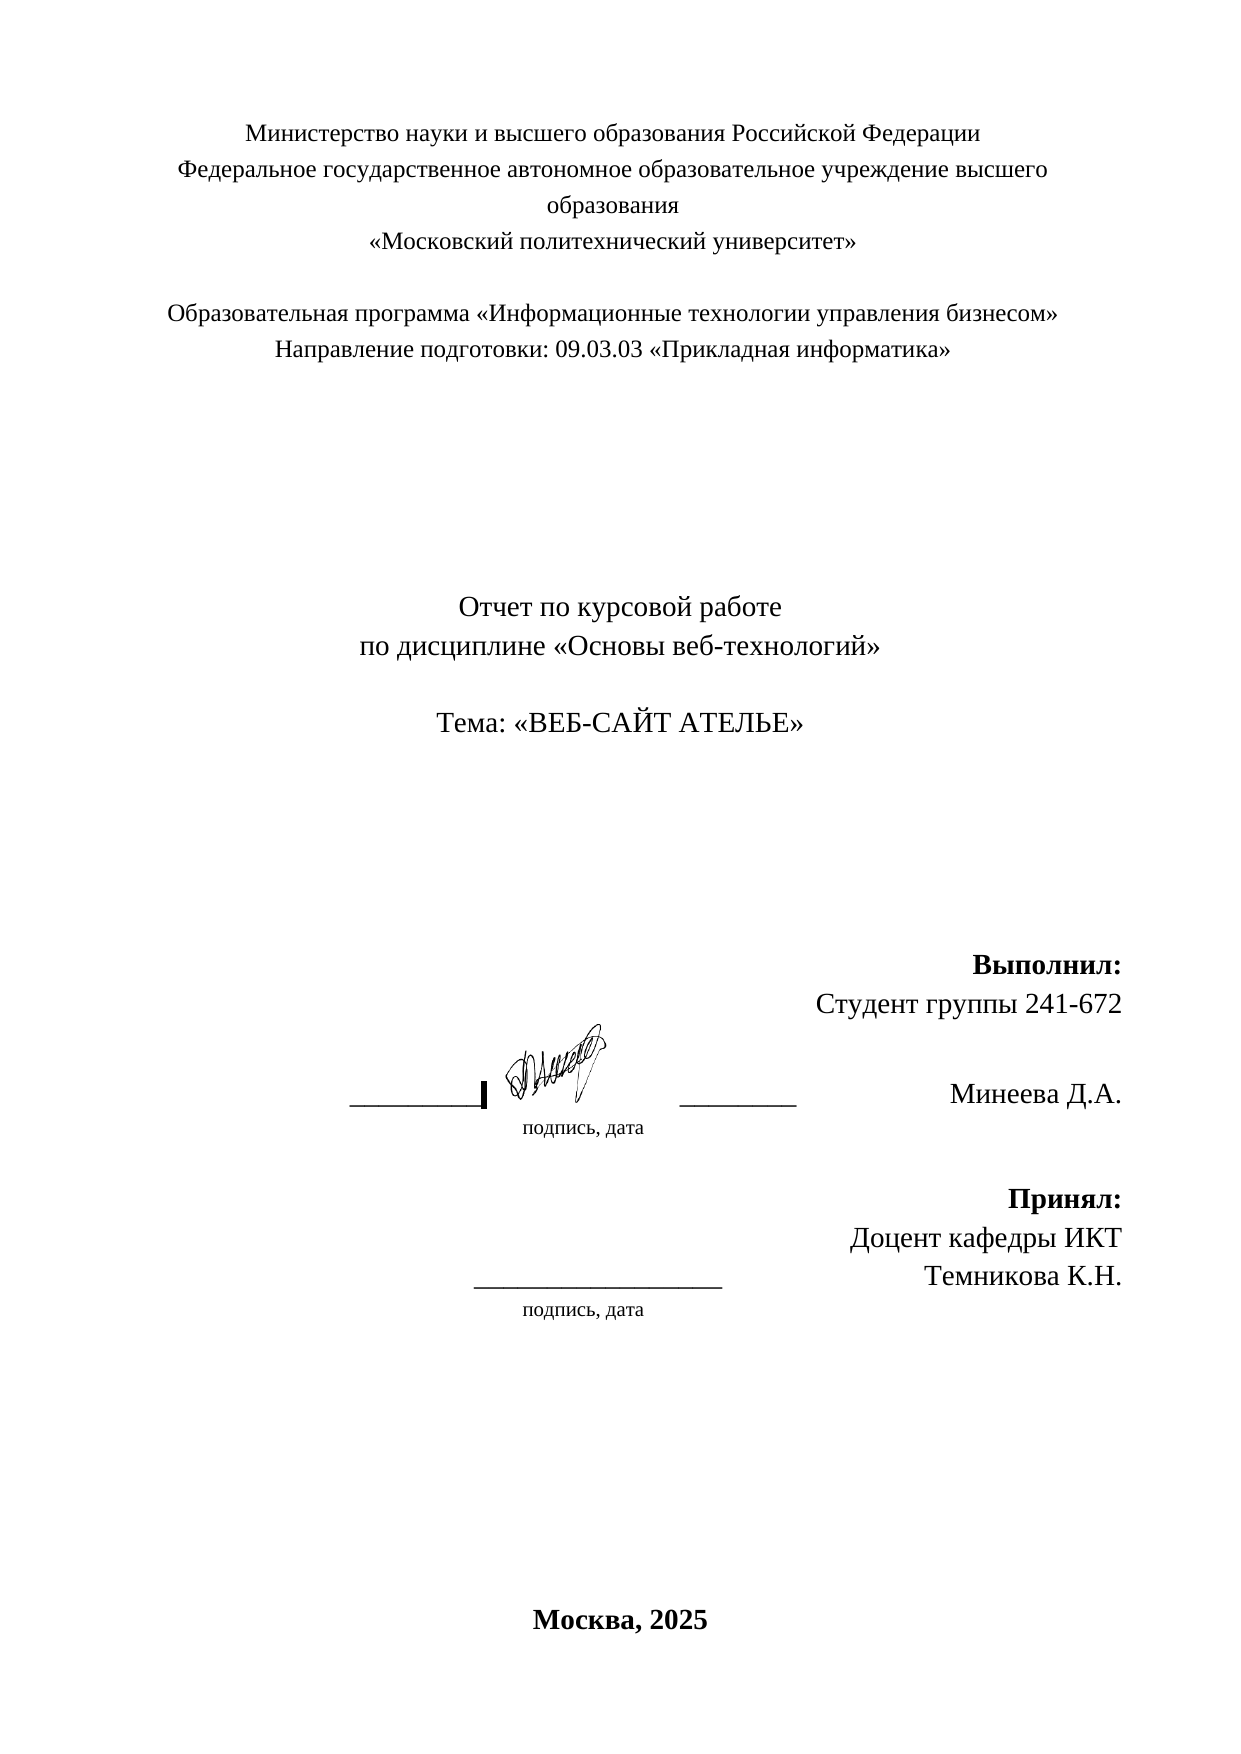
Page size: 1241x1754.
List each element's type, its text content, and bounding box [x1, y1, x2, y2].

text _________ ________ Минеева Д.А. [118, 1024, 1122, 1110]
text подпись, дата [118, 1115, 1122, 1139]
text Выполнил: [118, 947, 1122, 981]
picture [487, 1024, 680, 1104]
text Студент группы 241-672 [118, 986, 1122, 1019]
text Доцент кафедры ИКТ [118, 1220, 1122, 1253]
text Образовательная программа «Информационные технологии управления бизнесом» [118, 298, 1107, 327]
text _________________ Темникова К.Н. [118, 1258, 1122, 1292]
text по дисциплине «Основы веб-технологий» [118, 628, 1122, 662]
text Направление подготовки: 09.03.03 «Прикладная информатика» [118, 334, 1107, 362]
text Тема: «ВЕБ-САЙТ АТЕЛЬЕ» [118, 705, 1122, 739]
text подпись, дата [118, 1297, 1122, 1321]
text Министерство науки и высшего образования Российской Федерации [118, 118, 1107, 147]
text Принял: [118, 1181, 1122, 1215]
text Отчет по курсовой работе [118, 589, 1122, 623]
text Федеральное государственное автономное образовательное учреждение высшего образования [118, 154, 1107, 219]
text «Московский политехнический университет» [118, 226, 1107, 255]
